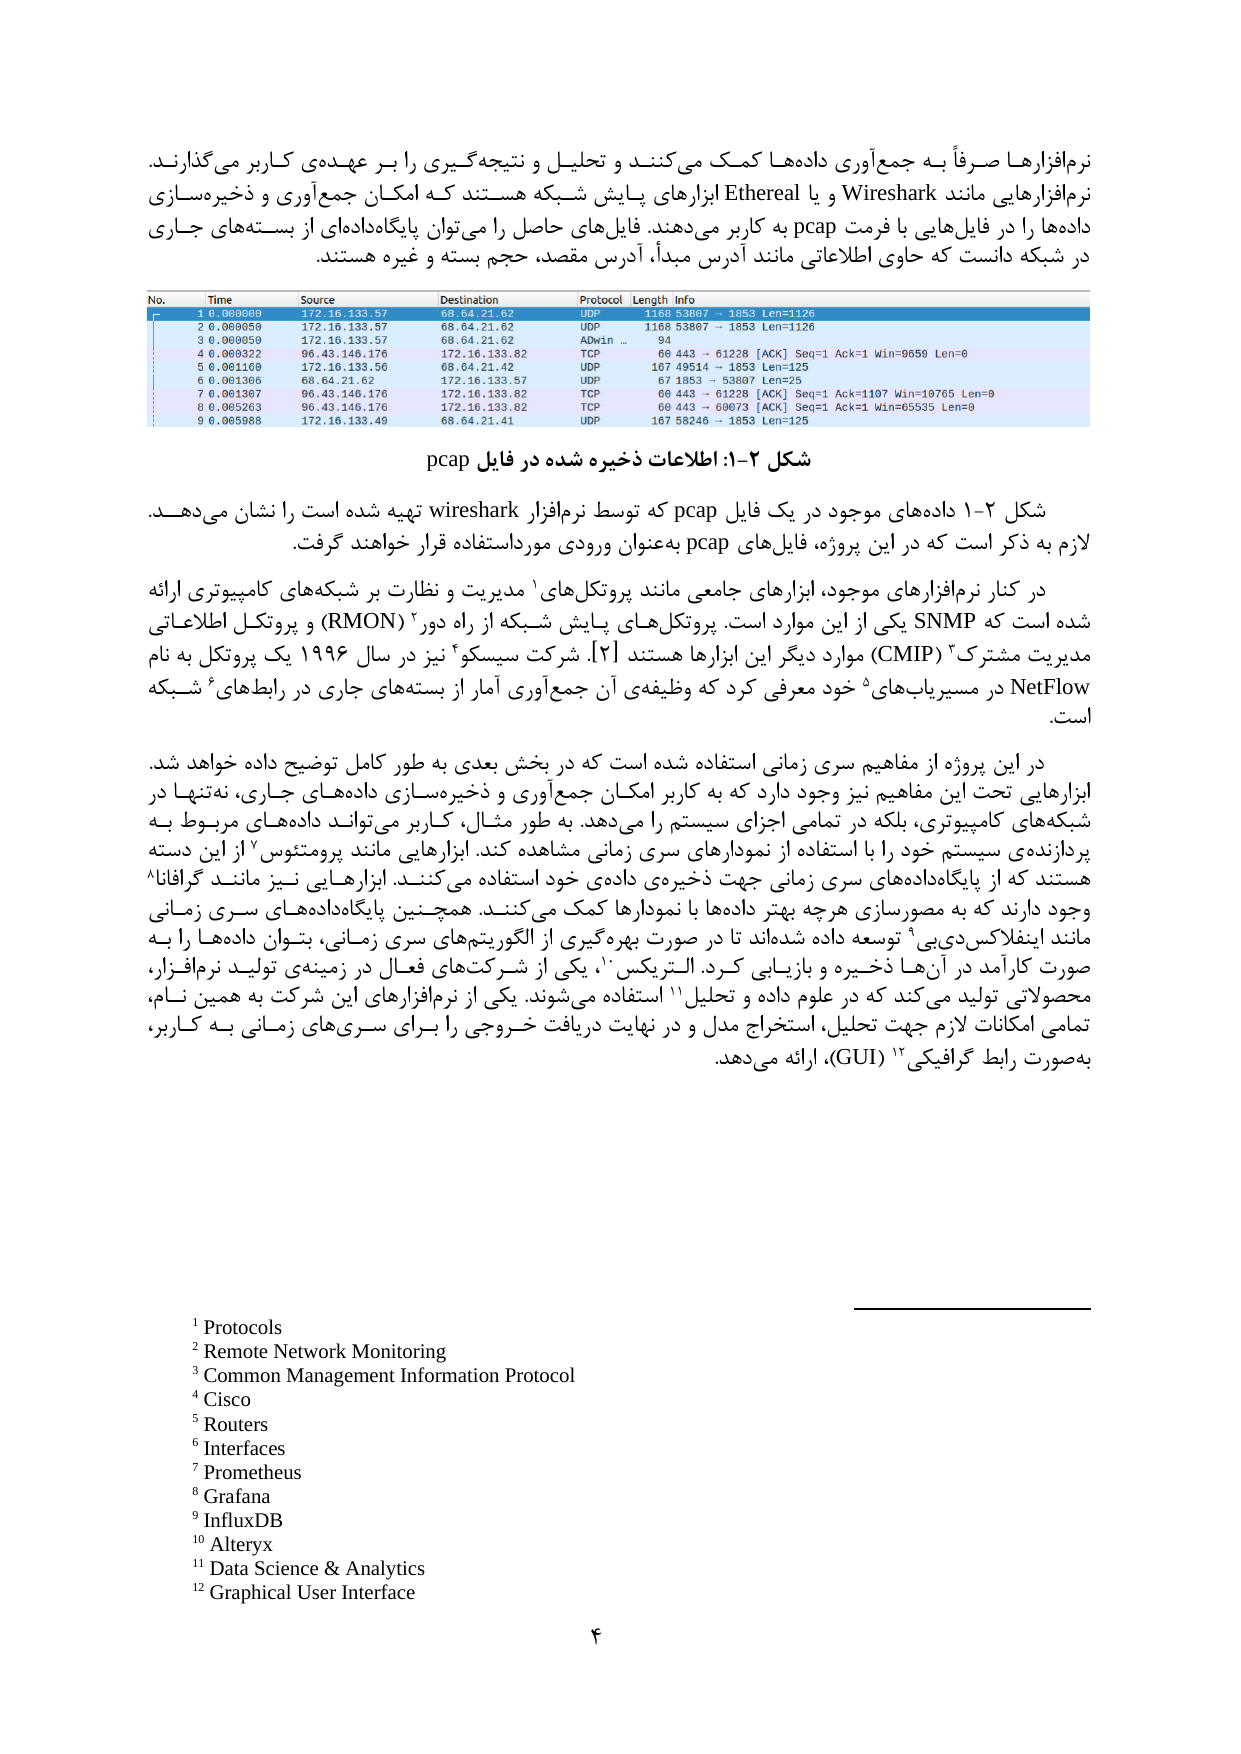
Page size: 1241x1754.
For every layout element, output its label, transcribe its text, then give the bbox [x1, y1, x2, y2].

text شکل ‏2-1: اطلاعات ذخیره شده در فایل pcap [147, 445, 1090, 475]
text شکل ۲-۱ داده‌های موجود در یک فایل pcap که توسط نرم‌افزار wireshark تهیه شده است را نشان می‌دهد. لازم به ذکر است که در این پروژه، فایل‌های pcap به‌عنوان ورودی مورداستفاده قرار خواهند گرفت. [147, 496, 1090, 559]
text در کنار نرم‌افزارهای موجود، ابزارهای جامعی مانند پروتکل‌های مدیریت و نظارت بر شبکه‌های کامپیوتری ارائه شده است که SNMP یکی از این موارد است. پروتکل‌های پایش شبکه از راه دور (RMON) و پروتکل اطلاعاتی مدیریت مشترک (CMIP) موارد دیگر این ابزارها هستند [۲]. شرکت سیسکو نیز در سال ۱۹۹۶ یک پروتکل به نام NetFlow در مسیریاب‌های خود معرفی کرد که وظیفه‌ی آن جمع‌آوری آمار از بسته‌های جاری در رابط‌های شبکه است. [147, 578, 1090, 732]
picture [146, 290, 1090, 427]
text در این پروژه از مفاهیم سری زمانی استفاده شده است که در بخش بعدی به طور کامل توضیح داده خواهد شد. ابزارهایی تحت این مفاهیم نیز وجود دارد که به کاربر امکان جمع‌آوری و ذخیره‌سازی داده‌های جاری، نه‌تنها در شبکه‌های کامپیوتری، بلکه در تمامی اجزای سیستم را می‌دهد. به طور مثال، کاربر می‌تواند داده‌های مربوط به پردازنده‌ی سیستم خود را با استفاده از نمودارهای سری زمانی مشاهده کند. ابزارهایی مانند پرومتئوس از این دسته هستند که از پایگاه‌داده‌های سری زمانی جهت ذخیره‌ی داده‌ی خود استفاده می‌کنند. ابزارهایی نیز مانند گرافانا وجود دارند که به مصورسازی هرچه بهتر داده‌ها با نمودارها کمک می‌کنند. همچنین پایگاه‌داده‌های سری زمانی مانند اینفلاکس‌دی‌بی توسعه داده شده‌اند تا در صورت بهره‌گیری از الگوریتم‌های سری زمانی، بتوان داده‌ها را به صورت کارآمد در آن‌ها ذخیره و بازیابی کرد. التریکس، یکی از شرکت‌های فعال در زمینه‌ی تولید نرم‌افزار، محصولاتی تولید می‌کند که در علوم داده و تحلیل استفاده می‌شوند. یکی از نرم‌افزارهای این شرکت به همین نام، تمامی امکانات لازم جهت تحلیل، استخراج مدل و در نهایت دریافت خروجی را برای سری‌های زمانی به کاربر، به‌صورت رابط گرافیکی (GUI)، ارائه می‌دهد. [147, 751, 1090, 1073]
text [147, 150, 1090, 272]
